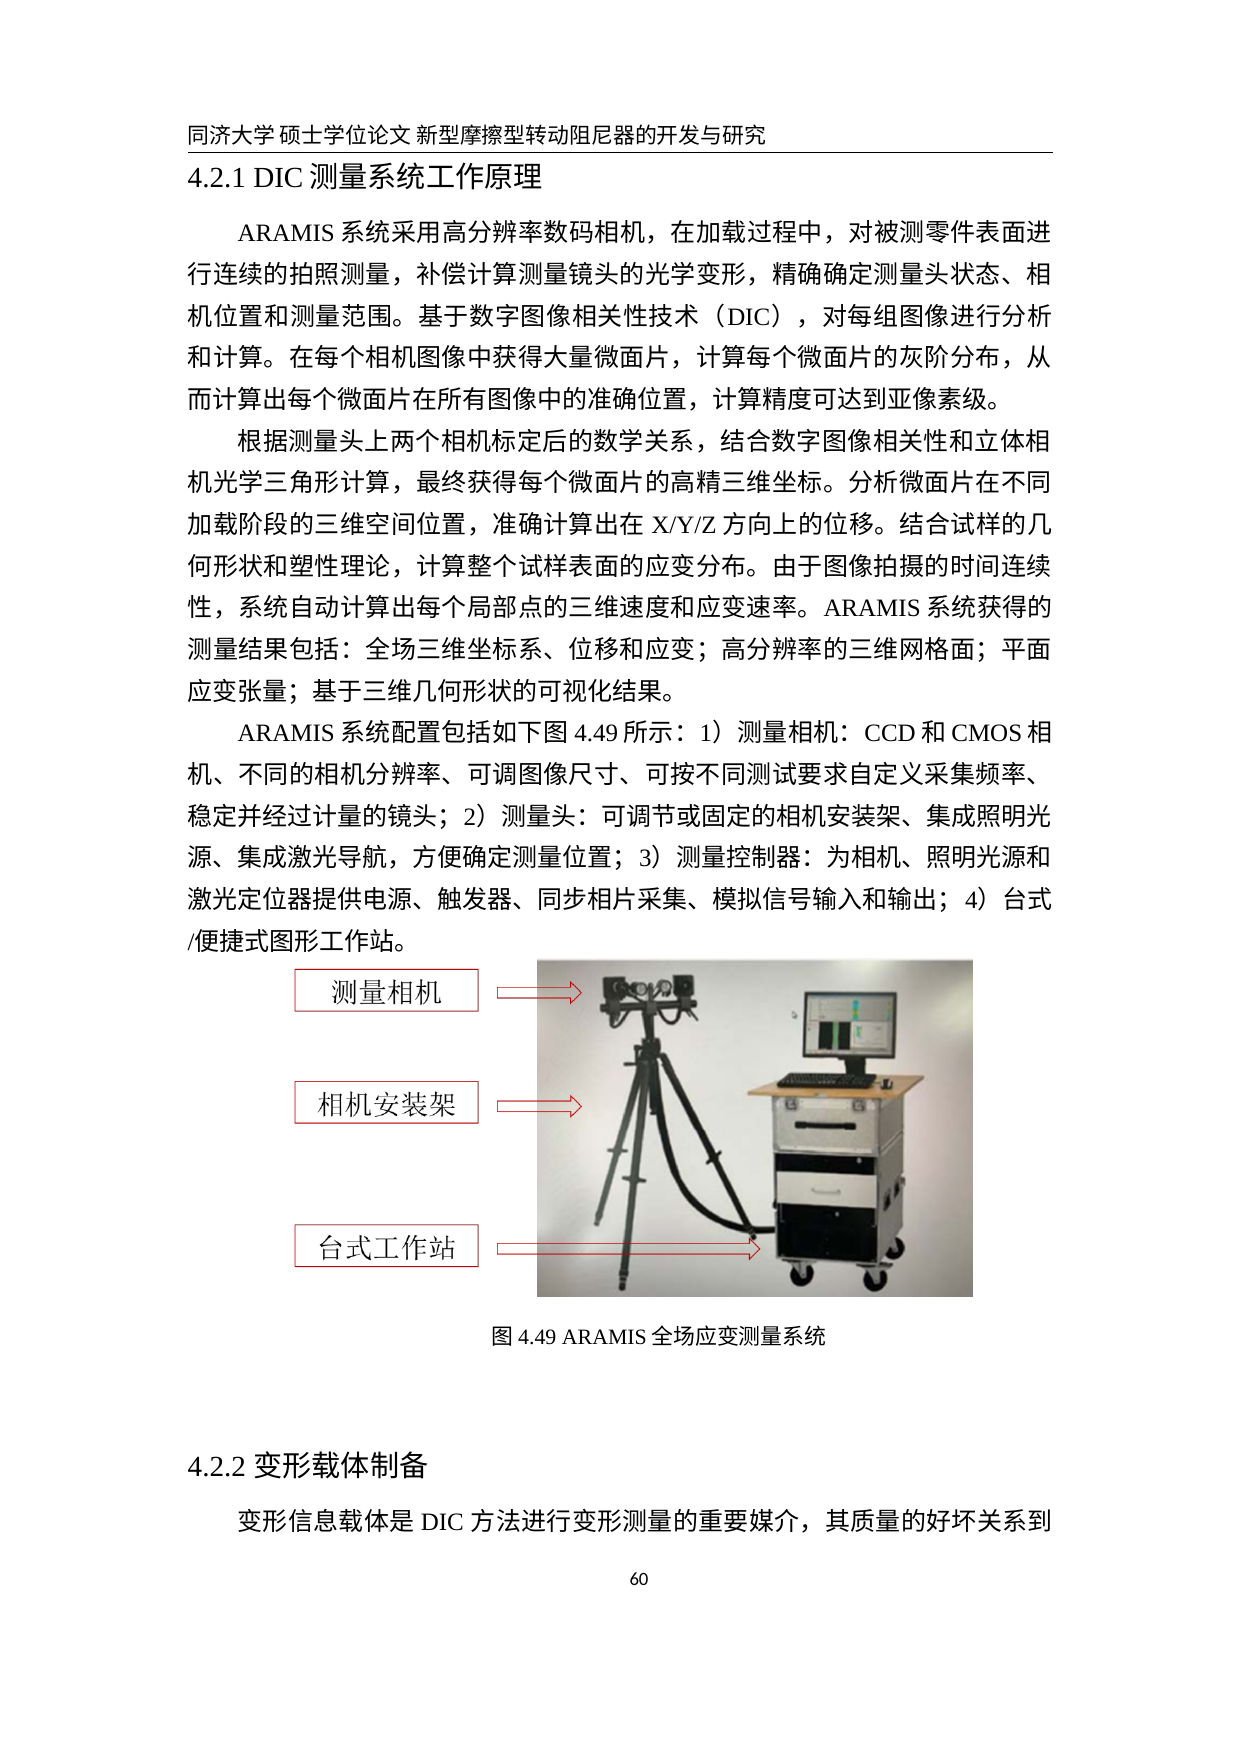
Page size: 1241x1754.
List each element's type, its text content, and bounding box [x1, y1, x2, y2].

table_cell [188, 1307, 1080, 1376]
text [187, 1497, 1053, 1539]
picture [294, 958, 973, 1297]
text 根据测量头上两个相机标定后的数学关系，结合数字图像相关性和立体相机光学三角形计算，最终获得每个微面片的高精三维坐标。分析微面片在不同加载阶段的三维空间位置，准确计算出在X/Y/Z方向上的位移。结合试样的几何形状和塑性理论，计算整个试样表面的应变分布。由于图像拍摄的时间连续性，系统自动计算出每个局部点的三维速度和应变速率。ARAMIS系统获得的测量结果包括：全场三维坐标系、位移和应变；高分辨率的三维网格面；平面应变张量；基于三维几何形状的可视化结果。 [187, 417, 1053, 708]
text ARAMIS系统采用高分辨率数码相机，在加载过程中，对被测零件表面进行连续的拍照测量，补偿计算测量镜头的光学变形，精确确定测量头状态、相机位置和测量范围。基于数字图像相关性技术（DIC），对每组图像进行分析和计算。在每个相机图像中获得大量微面片，计算每个微面片的灰阶分布，从而计算出每个微面片在所有图像中的准确位置，计算精度可达到亚像素级。 [187, 208, 1053, 417]
list DIC测量系统工作原理 [187, 153, 1053, 196]
list 变形载体制备 [187, 1443, 1053, 1485]
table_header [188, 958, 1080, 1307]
